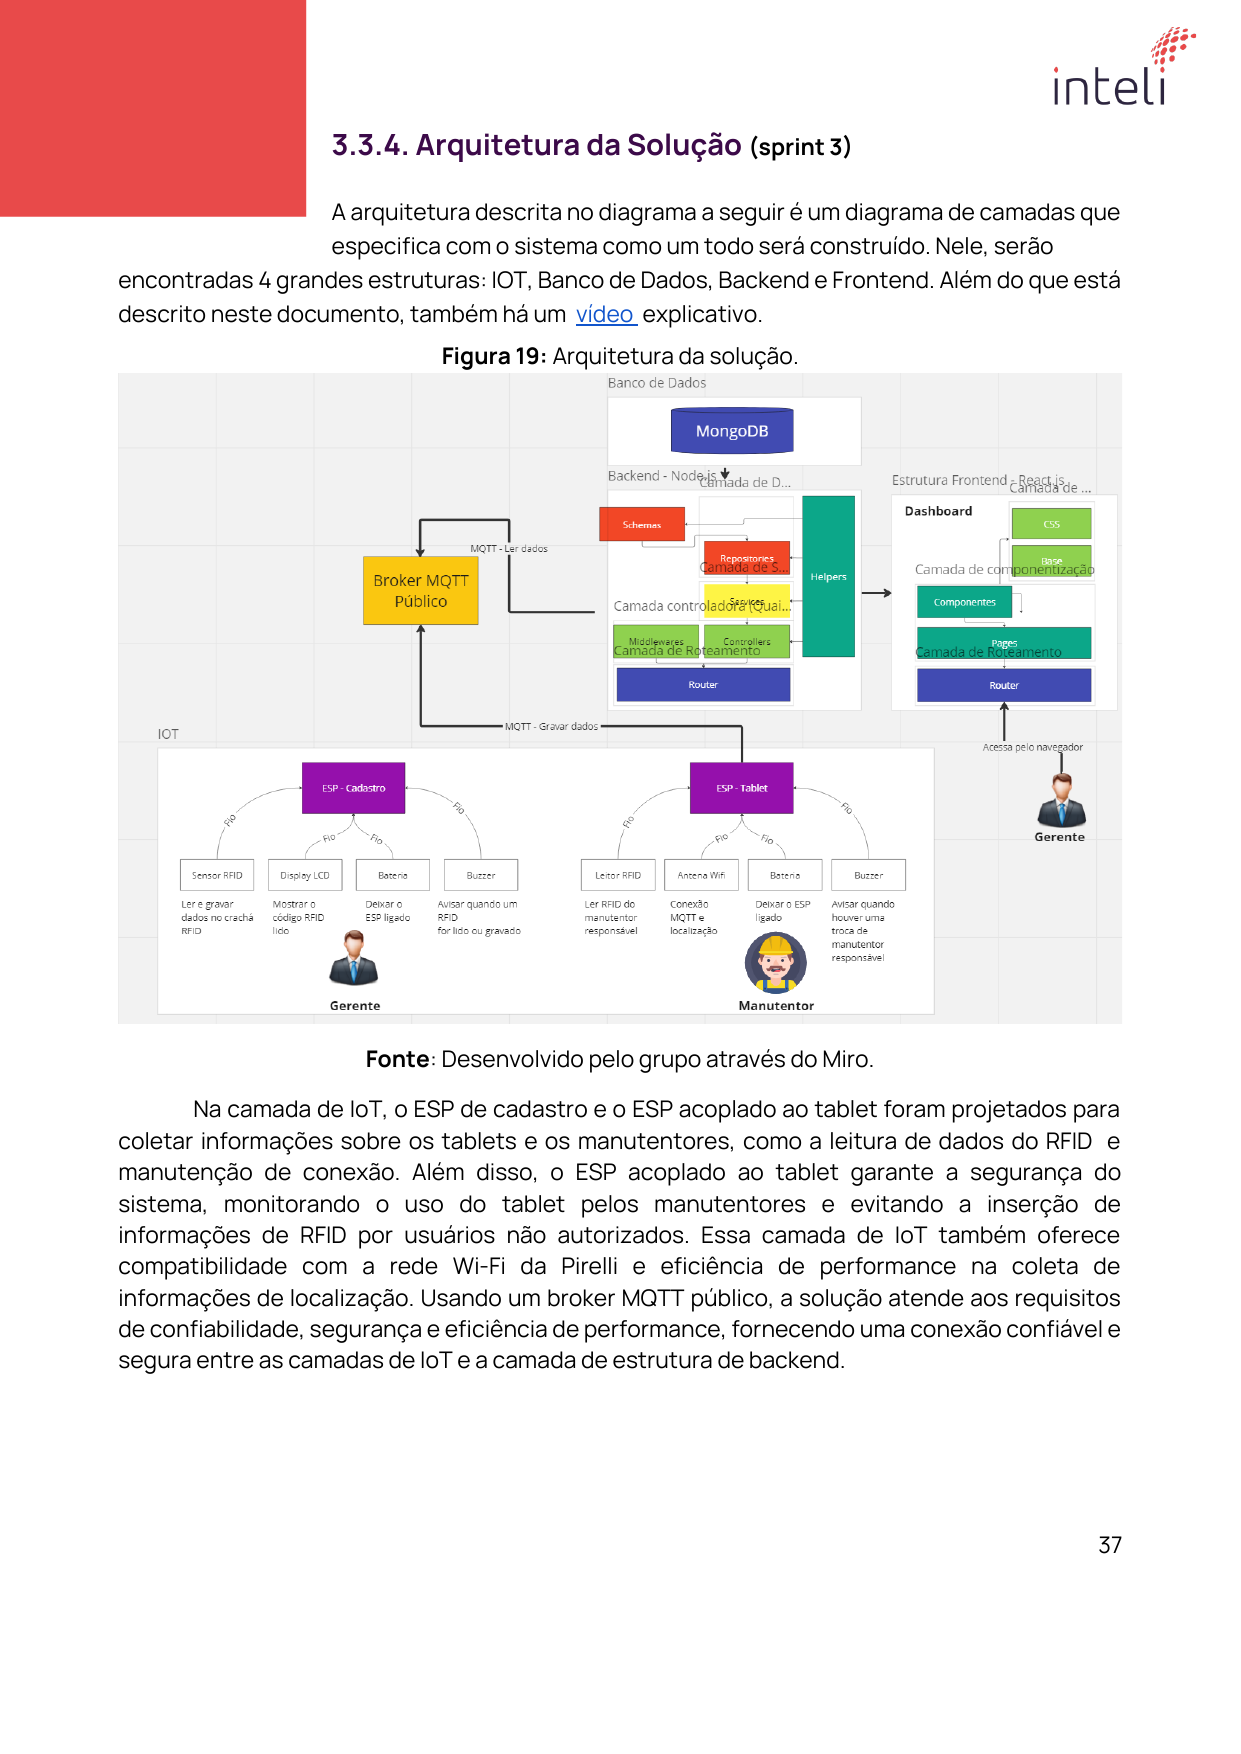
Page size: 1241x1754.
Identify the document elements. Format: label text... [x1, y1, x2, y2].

text A arquitetura descrita no diagrama a seguir é um diagrama de camadas que especifica com o sistema como um todo será construído. Nele, serão encontradas 4 grandes estruturas: IOT, Banco de Dados, Backend e Frontend. Além do que está descrito neste documento, também há um vídeo explicativo. [118, 196, 1122, 329]
picture [118, 373, 1123, 1024]
text Na camada de IoT, o ESP de cadastro e o ESP acoplado ao tablet foram projetados para coletar informações sobre os tablets e os manutentores, como a leitura de dados do RFID e manutenção de conexão. Além disso, o ESP acoplado ao tablet garante a segurança do sistema, monitorando o uso do tablet pelos manutentores e evitando a inserção de informações de RFID por usuários não autorizados. Essa camada de IoT também oferece compatibilidade com a rede Wi-Fi da Pirelli e eficiência de performance na coleta de informações de localização. Usando um broker MQTT público, a solução atende aos requisitos de confiabilidade, segurança e eficiência de performance, fornecendo uma conexão confiável e segura entre as camadas de IoT e a camada de estrutura de backend. [118, 1093, 1122, 1376]
text Fonte: Desenvolvido pelo grupo através do Miro. [118, 1043, 1122, 1074]
picture [0, 0, 307, 217]
text 3.3.4. Arquitetura da Solução (sprint 3) [118, 124, 1122, 164]
text Figura 19: Arquitetura da solução. [118, 340, 1122, 373]
picture [1054, 27, 1197, 105]
